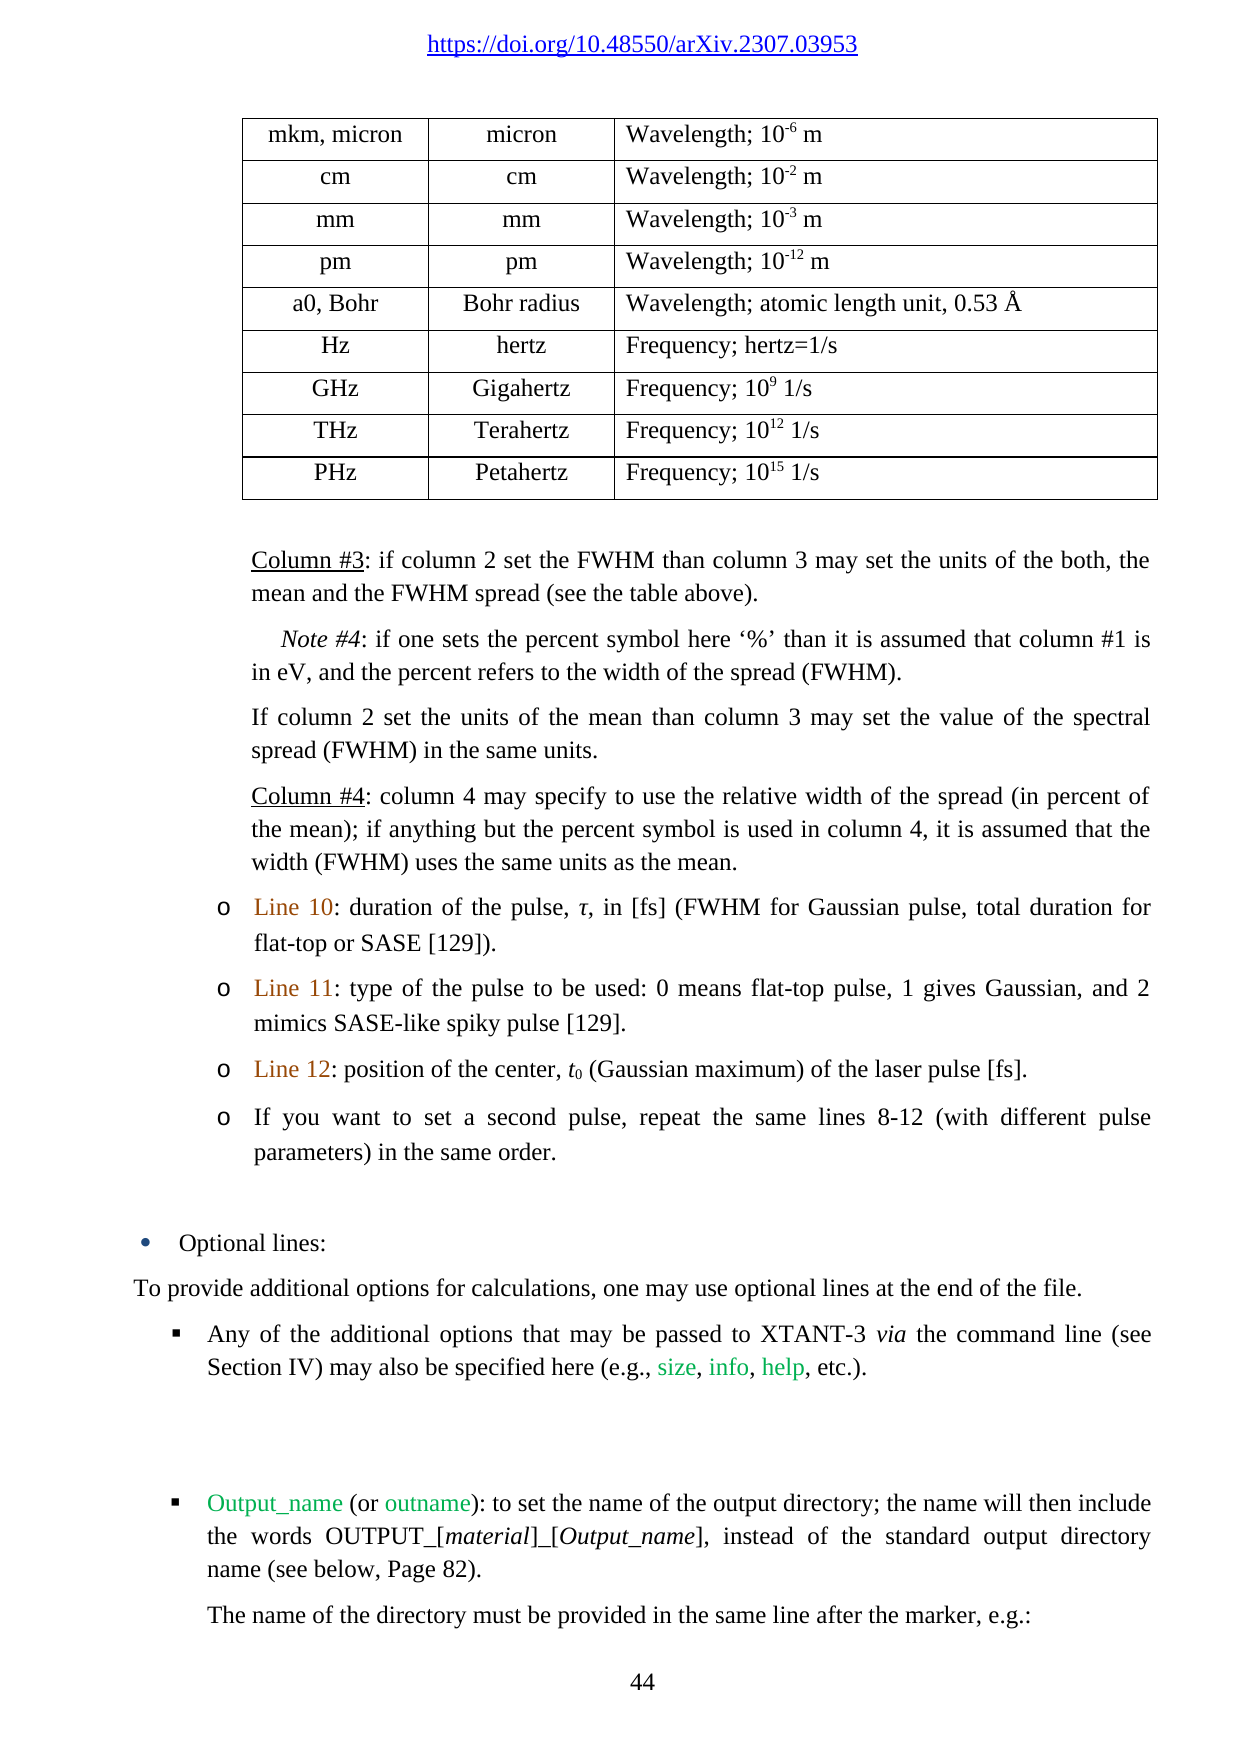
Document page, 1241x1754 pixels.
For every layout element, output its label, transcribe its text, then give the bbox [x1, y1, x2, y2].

list Any of the additional options that may be passed to XTANT-3 via the command line (see Section IV) may also be specified here (e.g., size, info, help, etc.). [170, 1319, 1152, 1381]
table_cell PHz [243, 458, 428, 499]
list Line 12: position of the center, t0 (Gaussian maximum) of the laser pulse [fs]. [216, 1054, 1152, 1084]
table_cell Wavelength; atomic length unit, 0.53 Å [615, 288, 1157, 329]
table_cell hertz [429, 331, 614, 372]
table_cell Frequency; 109 1/s [615, 373, 1157, 414]
table_cell Wavelength; 10-2 m [615, 161, 1157, 203]
table_cell Terahertz [429, 415, 614, 456]
table_cell pm [429, 246, 614, 287]
list Output_name (or outname): to set the name of the output directory; the name will then include the words OUTPUT_[material]_[Output_name], instead of the standard output directory name (see below, Page 82). [169, 1488, 1152, 1583]
text Note #4: if one sets the percent symbol here ‘%’ than it is assumed that column #1 is in eV, and the percent refers to the width of the spread (FWHM). [251, 624, 1152, 686]
table_cell Frequency; 1015 1/s [615, 458, 1157, 499]
list If you want to set a second pulse, repeat the same lines 8-12 (with different pulse parameters) in the same order. [216, 1102, 1152, 1166]
table_cell Bohr radius [429, 288, 614, 329]
table_cell Wavelength; 10-3 m [615, 204, 1157, 245]
list Optional lines: [141, 1228, 1152, 1257]
table_cell Hz [243, 331, 428, 372]
table_cell THz [243, 415, 428, 456]
table_cell cm [243, 161, 428, 203]
table_cell GHz [243, 373, 428, 414]
table_cell a0, Bohr [243, 288, 428, 329]
table_cell mkm, micron [243, 119, 428, 160]
table_cell Wavelength; 10-6 m [615, 119, 1157, 160]
list Line 11: type of the pulse to be used: 0 means flat-top pulse, 1 gives Gaussian, and 2 mimics SASE-like spiky pulse [129]. [216, 973, 1152, 1037]
text To provide additional options for calculations, one may use optional lines at the end of the file. [103, 1273, 1152, 1302]
table_cell micron [429, 119, 614, 160]
text Column #4: column 4 may specify to use the relative width of the spread (in percent of the mean); if anything but the percent symbol is used in column 4, it is assumed that the width (FWHM) uses the same units as the mean. [251, 781, 1152, 876]
text If column 2 set the units of the mean than column 3 may set the value of the spectral spread (FWHM) in the same units. [251, 702, 1152, 764]
table_cell mm [243, 204, 428, 245]
table_cell pm [243, 246, 428, 287]
table_cell Frequency; 1012 1/s [615, 415, 1157, 456]
text Column #3: if column 2 set the FWHM than column 3 may set the units of the both, the mean and the FWHM spread (see the table above). [251, 545, 1152, 607]
table_cell Frequency; hertz=1/s [615, 331, 1157, 372]
table_cell Wavelength; 10-12 m [615, 246, 1157, 287]
table_cell cm [429, 161, 614, 203]
list Line 10: duration of the pulse, τ, in [fs] (FWHM for Gaussian pulse, total duration for flat-top or SASE [129]). [216, 892, 1152, 956]
text The name of the directory must be provided in the same line after the marker, e.g.: [207, 1600, 1152, 1629]
table_cell Petahertz [429, 458, 614, 499]
table_cell Gigahertz [429, 373, 614, 414]
table_cell mm [429, 204, 614, 245]
